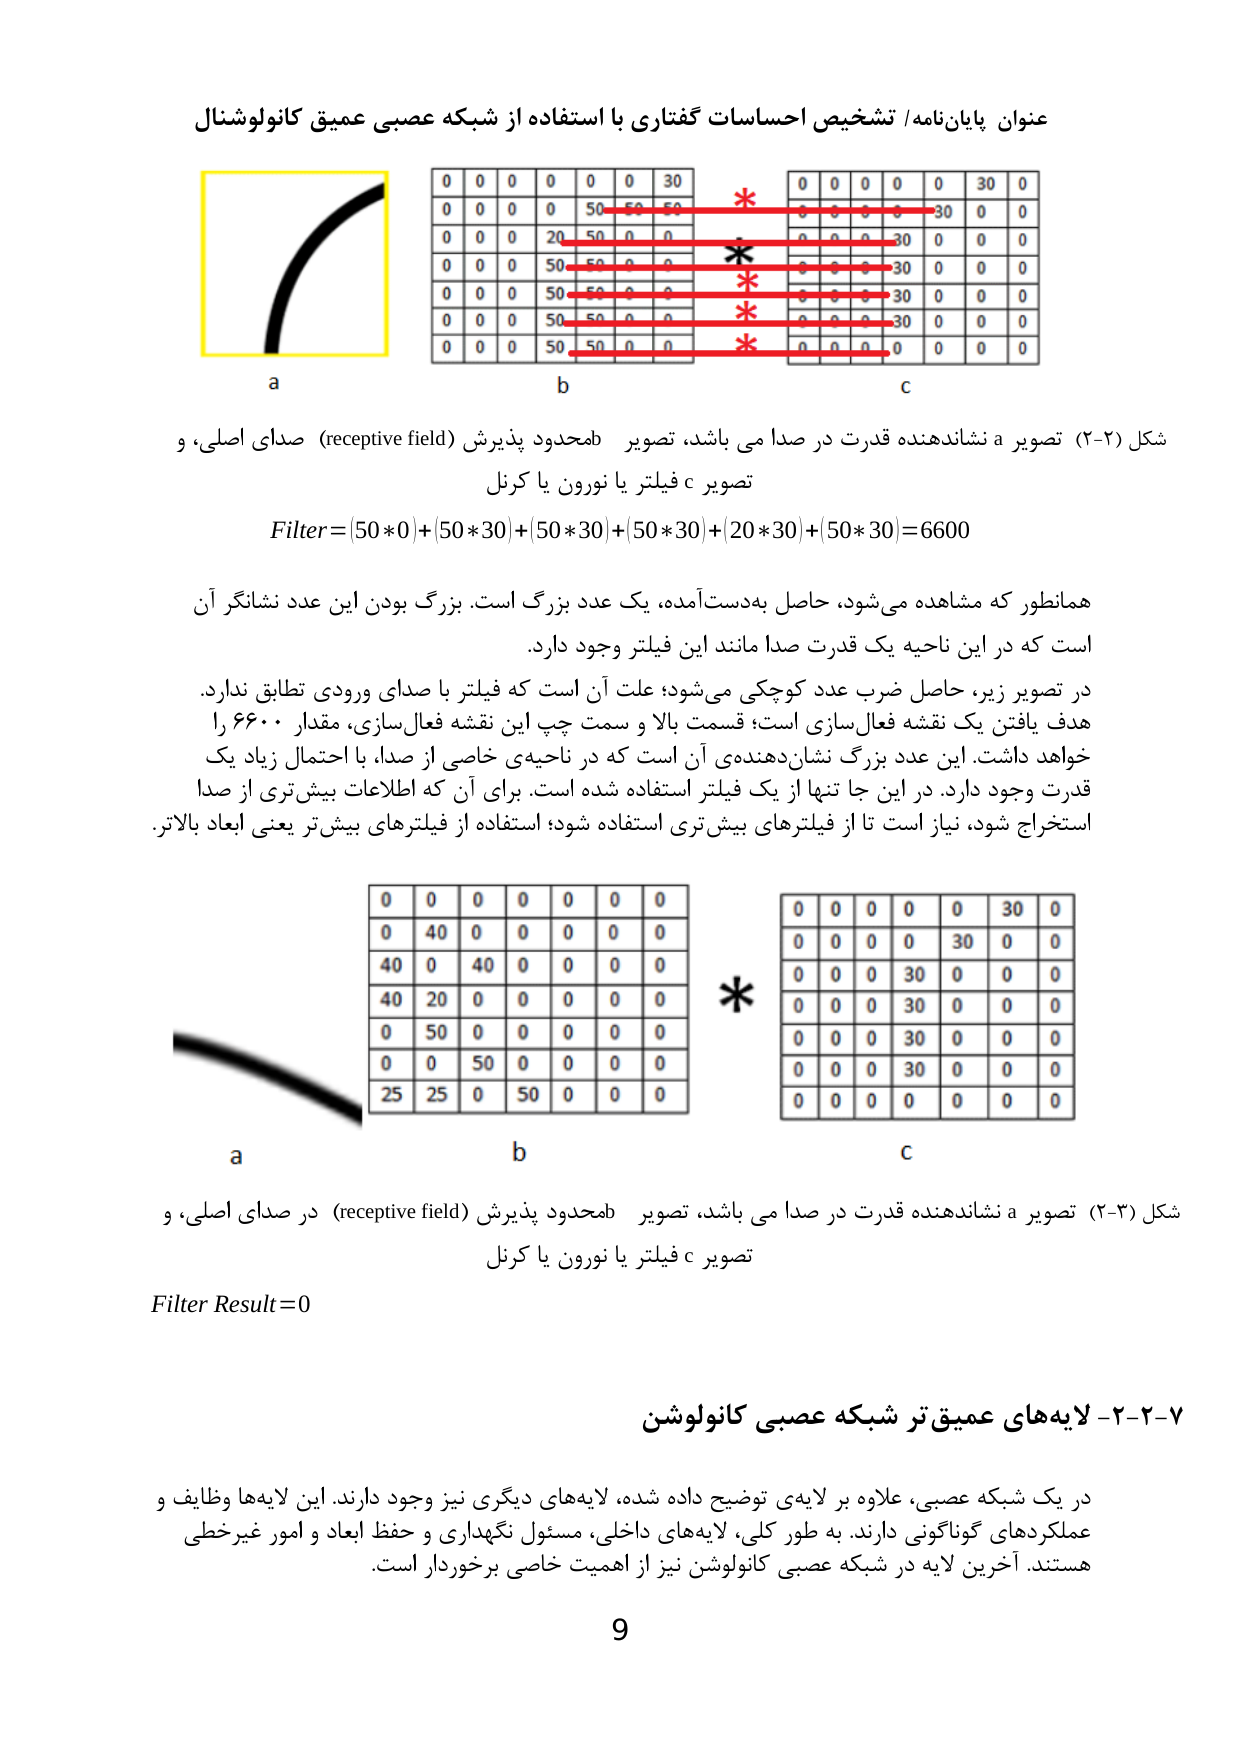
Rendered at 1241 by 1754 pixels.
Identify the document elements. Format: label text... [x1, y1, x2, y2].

list همانطور که مشاهده می‌‌‌‌‌شود، حاصل به‌‌‌‌‌دست‌‌‌‌‌آمده، یک عدد بزرگ است. بزرگ بودن این عدد نشانگر آن است که در این ناحیه یک قدرت صدا مانند این فیلتر وجود دارد. [150, 589, 1090, 662]
text تصویر a نشاندهنده قدرت در صدا می باشد، تصویر bمحدود پذیرش (receptive field) صدای اصلی، و تصویر c فیلتر یا نورون یا کرنل [150, 425, 1087, 499]
text در تصویر زیر، حاصل ضرب عدد کوچکی می‌‌‌‌‌شود؛ علت آن است که فیلتر با صدای ورودی تطابق ندارد. هدف یافتن یک نقشه فعال‌‌‌‌‌سازی است؛ قسمت بالا و سمت چپ این نقشه فعال‌‌‌‌‌سازی، مقدار ۶۶۰۰ را خواهد داشت. این عدد بزرگ نشان‌‌‌‌‌دهنده‌‌‌‌‌ی آن است که در ناحیه‌‌‌‌‌ی خاصی از صدا، با احتمال زیاد یک قدرت وجود دارد. در این جا تنها از یک فیلتر استفاده شده است. برای آن که اطلاعات بیش‌‌‌‌‌تری از صدا استخراج شود، نیاز است تا از فیلترهای بیش‌‌‌‌‌تری استفاده شود؛ استفاده از فیلترهای بیش‌‌‌‌‌تر یعنی ابعاد بالاتر. [150, 677, 1090, 840]
text تصویر a نشاندهنده قدرت در صدا می باشد، تصویر bمحدود پذیرش (receptive field) در صدای اصلی، و تصویر c فیلتر یا نورون یا کرنل [150, 1199, 1087, 1273]
text لایه‌‌‌‌‌های عمیق‌‌‌‌‌تر شبکه عصبی کانولوشن [150, 1402, 1090, 1436]
text در یک شبکه عصبی، علاوه بر لایه‌‌‌‌‌‌‌‌‌ی توضیح‌‌‌‌ داده‌‌‌‌ شده، لایه‌‌‌‌‌‌‌‌‌های دیگری نیز وجود دارند. این لایه‌‌‌‌‌ها وظایف و عملکردهای گوناگونی دارند. به طور کلی، لایه‌‌‌‌‌‌های داخلی، مسئول نگهداری و حفظ ابعاد و امور غیرخطی هستند. آخرین لایه در شبکه عصبی کانولوشن نیز از اهمیت خاصی برخوردار است. [150, 1486, 1090, 1582]
picture [150, 865, 1090, 1175]
picture [192, 150, 1048, 401]
